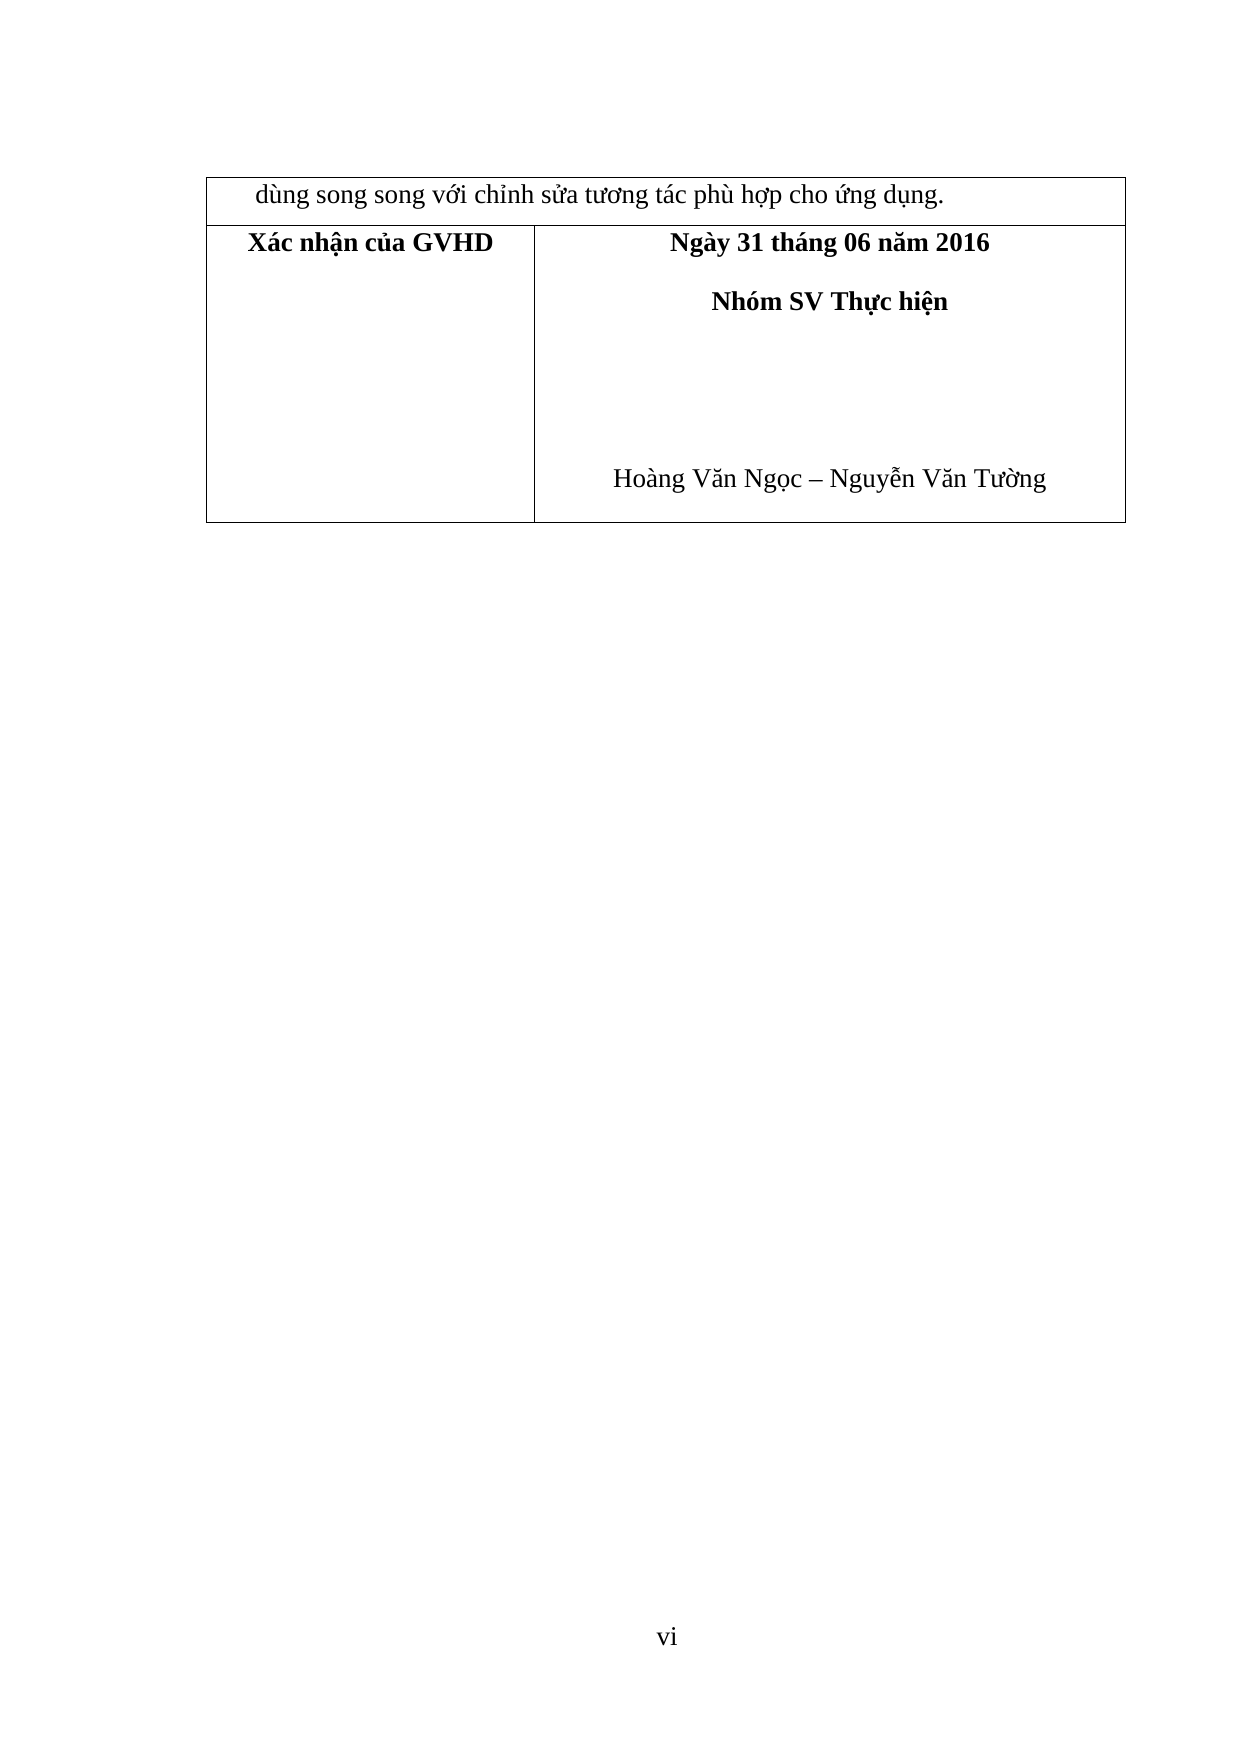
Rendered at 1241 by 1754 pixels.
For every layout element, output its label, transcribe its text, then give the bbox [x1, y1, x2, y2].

table_cell Xác nhận của GVHD [207, 226, 534, 522]
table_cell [207, 178, 1125, 225]
table_cell Ngày 31 tháng 06 năm 2016 Nhóm SV Thực hiện Hoàng Văn Ngọc – Nguyễn Văn Tường [535, 226, 1125, 522]
